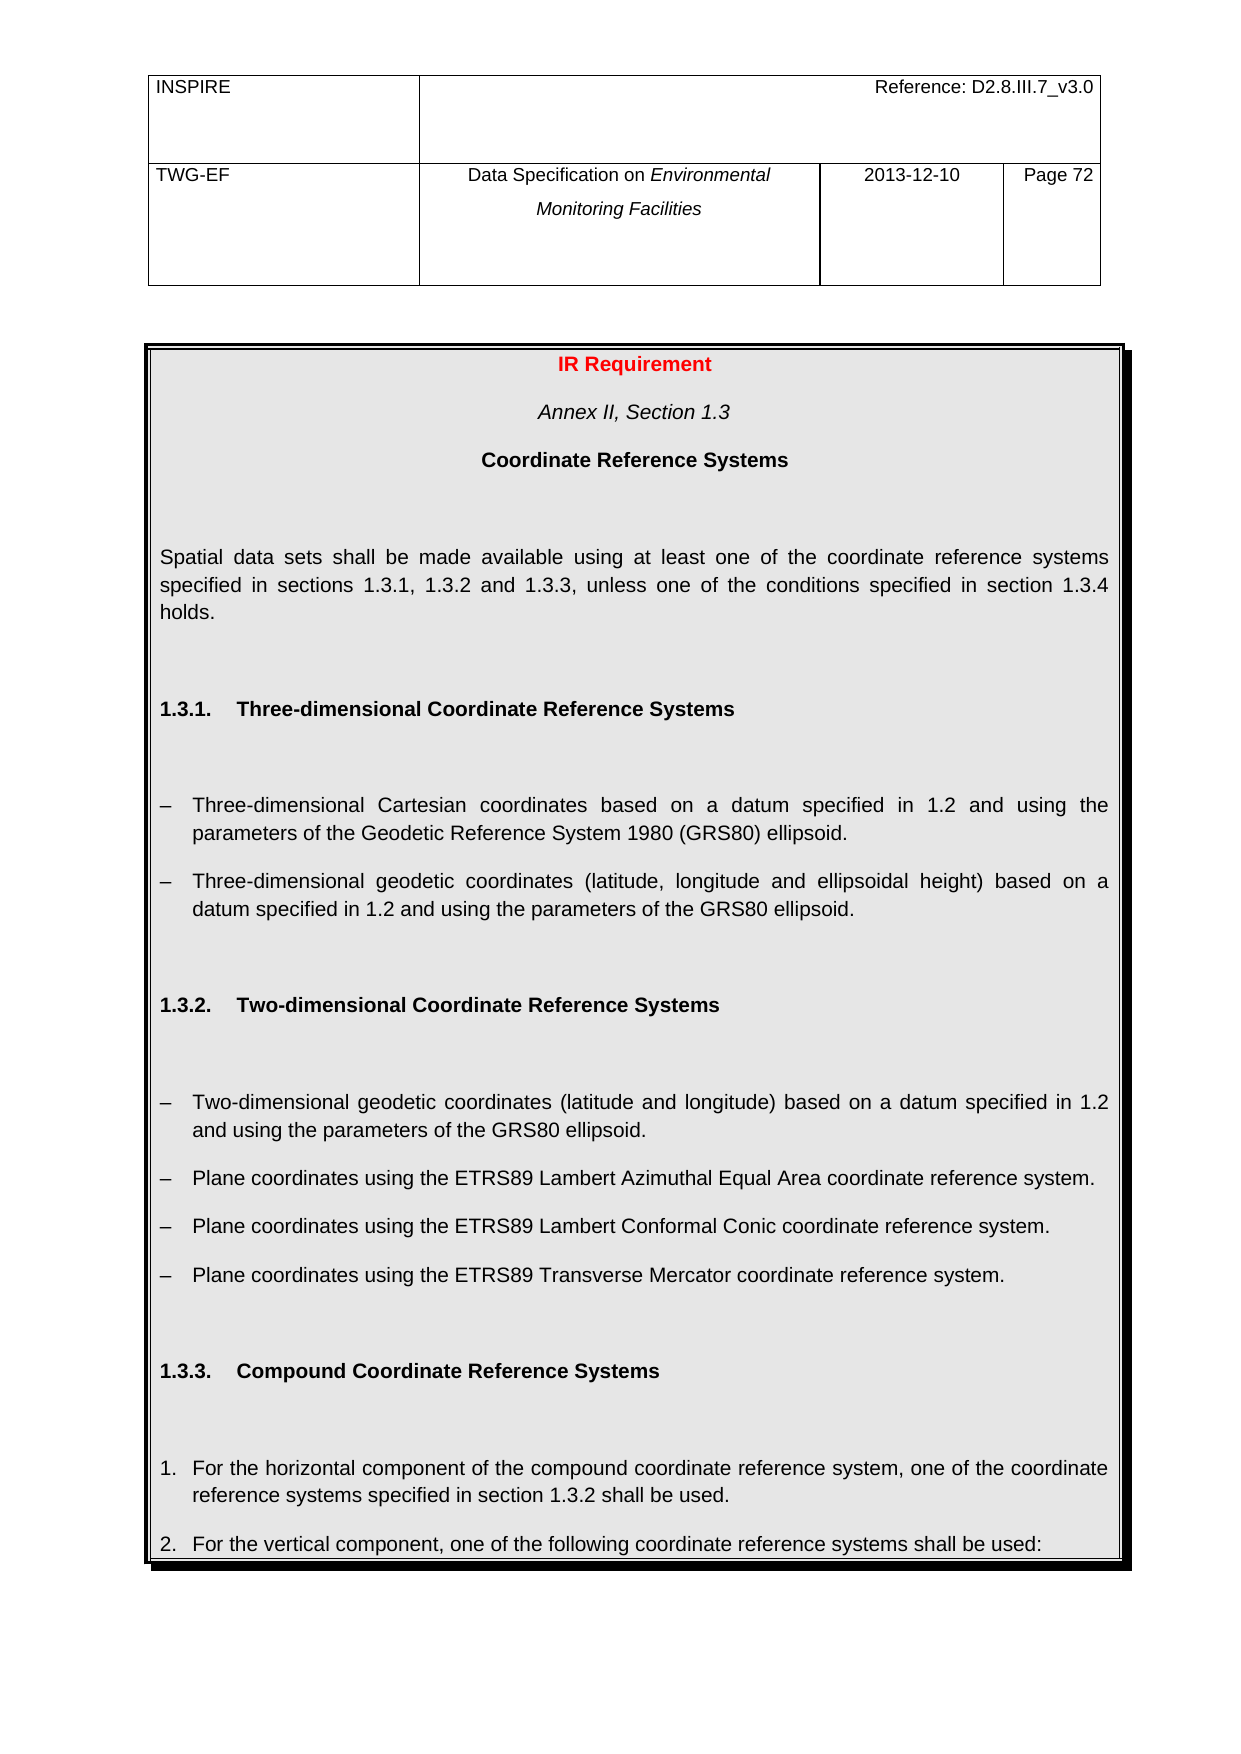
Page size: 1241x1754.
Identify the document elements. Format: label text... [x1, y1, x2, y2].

list Plane coordinates using the ETRS89 Transverse Mercator coordinate reference system. [151, 1254, 1119, 1286]
text Coordinate Reference Systems [151, 439, 1119, 472]
text Spatial data sets shall be made available using at least one of the coordinate reference systems specified in sections 1.3.1, 1.3.2 and 1.3.3, unless one of the conditions specified in section 1.3.4 holds. [151, 536, 1119, 624]
list Plane coordinates using the ETRS89 Lambert Azimuthal Equal Area coordinate reference system. [151, 1157, 1119, 1190]
list Three-dimensional Cartesian coordinates based on a datum specified in 1.2 and using the parameters of the Geodetic Reference System 1980 (GRS80) ellipsoid. [151, 784, 1119, 845]
text 2. For the vertical component, one of the following coordinate reference systems shall be used: [151, 1523, 1119, 1558]
text 1.3.3. Compound Coordinate Reference Systems [151, 1350, 1119, 1383]
list Two-dimensional geodetic coordinates (latitude and longitude) based on a datum specified in 1.2 and using the parameters of the GRS80 ellipsoid. [151, 1081, 1119, 1141]
text 1. For the horizontal component of the compound coordinate reference system, one of the coordinate reference systems specified in section 1.3.2 shall be used. [151, 1447, 1119, 1507]
list Plane coordinates using the ETRS89 Lambert Conformal Conic coordinate reference system. [151, 1205, 1119, 1238]
list Three-dimensional geodetic coordinates (latitude, longitude and ellipsoidal height) based on a datum specified in 1.2 and using the parameters of the GRS80 ellipsoid. [151, 860, 1119, 921]
text Annex II, Section 1.3 [151, 391, 1119, 424]
text 1.3.2. Two-dimensional Coordinate Reference Systems [151, 984, 1119, 1017]
text IR Requirement [151, 350, 1119, 376]
text 1.3.1. Three-dimensional Coordinate Reference Systems [151, 688, 1119, 721]
